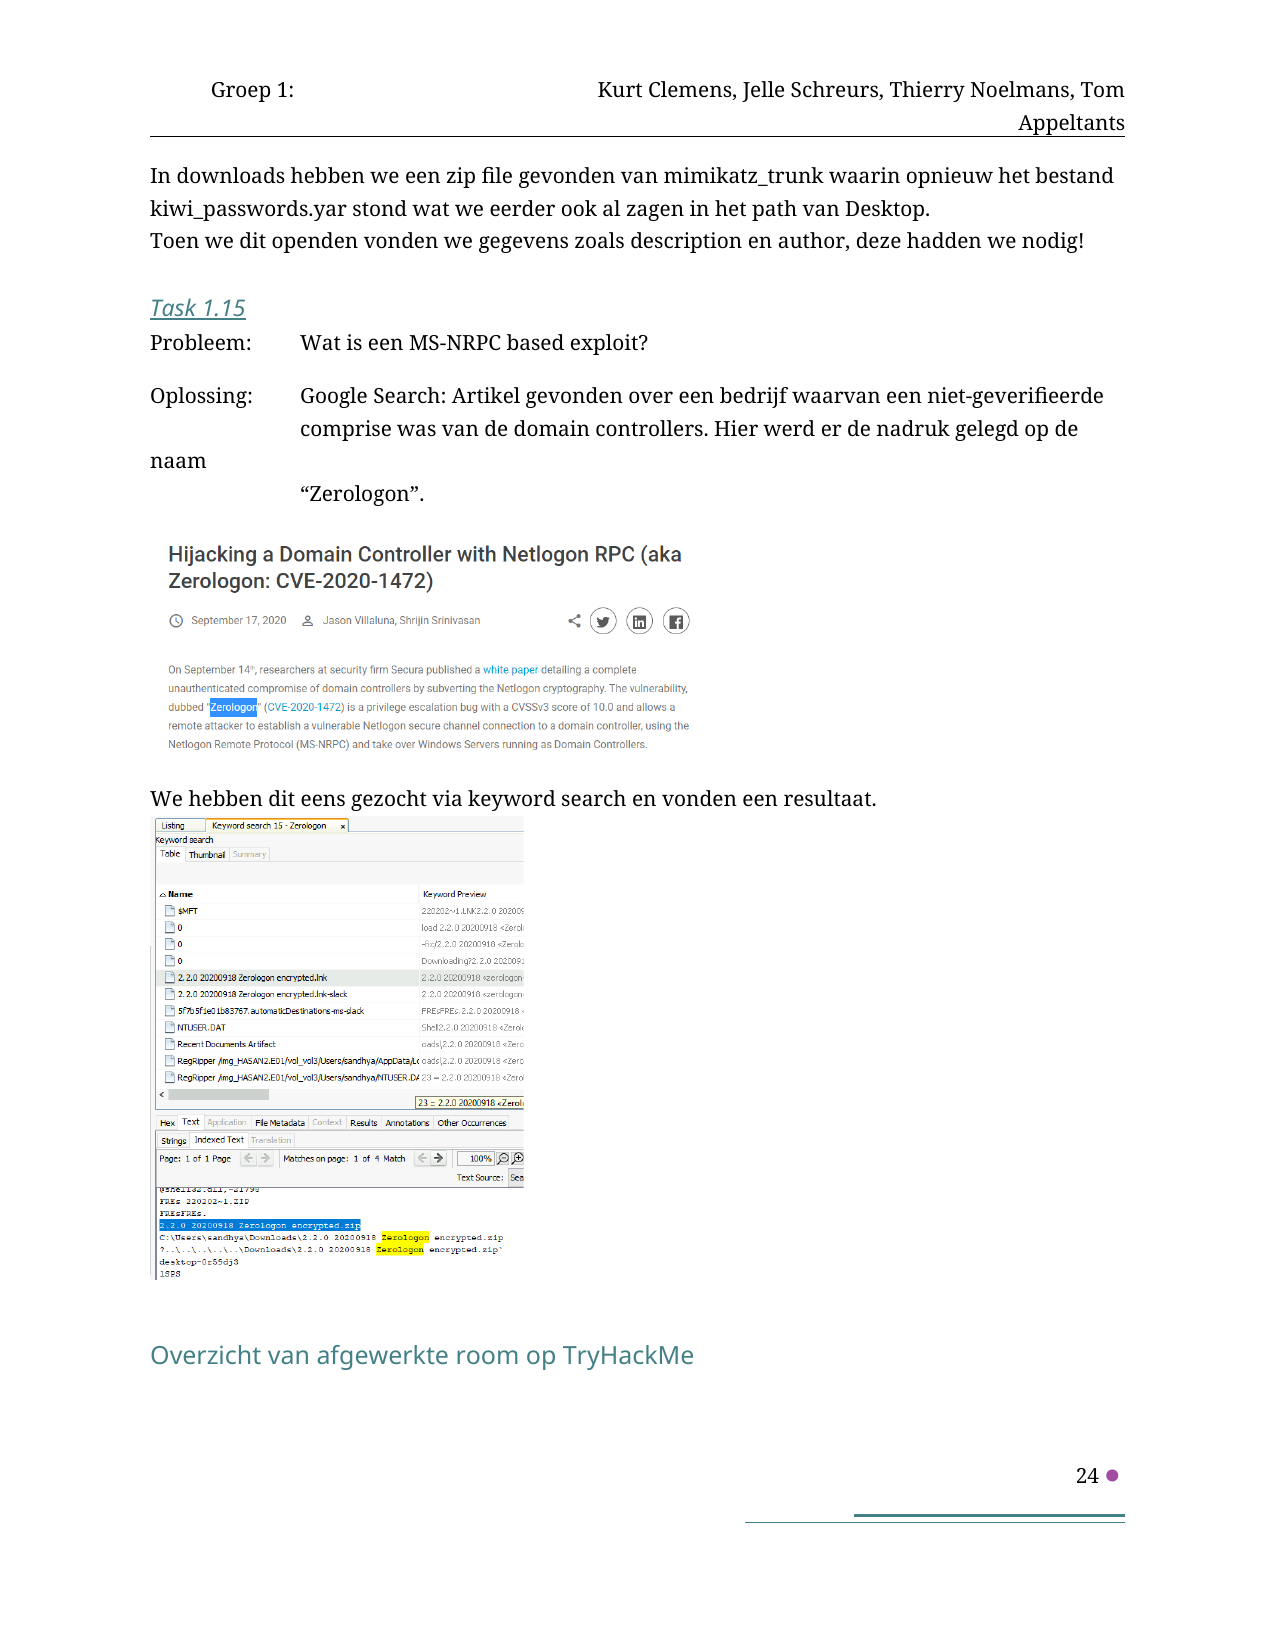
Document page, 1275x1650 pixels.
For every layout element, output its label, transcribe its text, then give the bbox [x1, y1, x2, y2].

text In downloads hebben we een zip file gevonden van mimikatz_trunk waarin opnieuw het bestand kiwi_passwords.yar stond wat we eerder ook al zagen in het path van Desktop. [150, 161, 1125, 222]
text Toen we dit openden vonden we gegevens zoals description en author, deze hadden we nodig! [150, 227, 1125, 255]
text Probleem: Wat is een MS-NRPC based exploit? [150, 328, 1125, 356]
picture [150, 532, 713, 760]
text We hebben dit eens gezocht via keyword search en vonden een resultaat. [150, 784, 1125, 813]
text Oplossing: Google Search: Artikel gevonden over een bedrijf waarvan een niet-geverifieerde comprise was van de domain controllers. Hier werd er de nadruk gelegd op de naam “Zerologon”. [150, 381, 1125, 507]
picture [150, 816, 524, 1280]
subtitle Task 1.15 [150, 292, 1125, 323]
subtitle Overzicht van afgewerkte room op TryHackMe [150, 1337, 1125, 1371]
